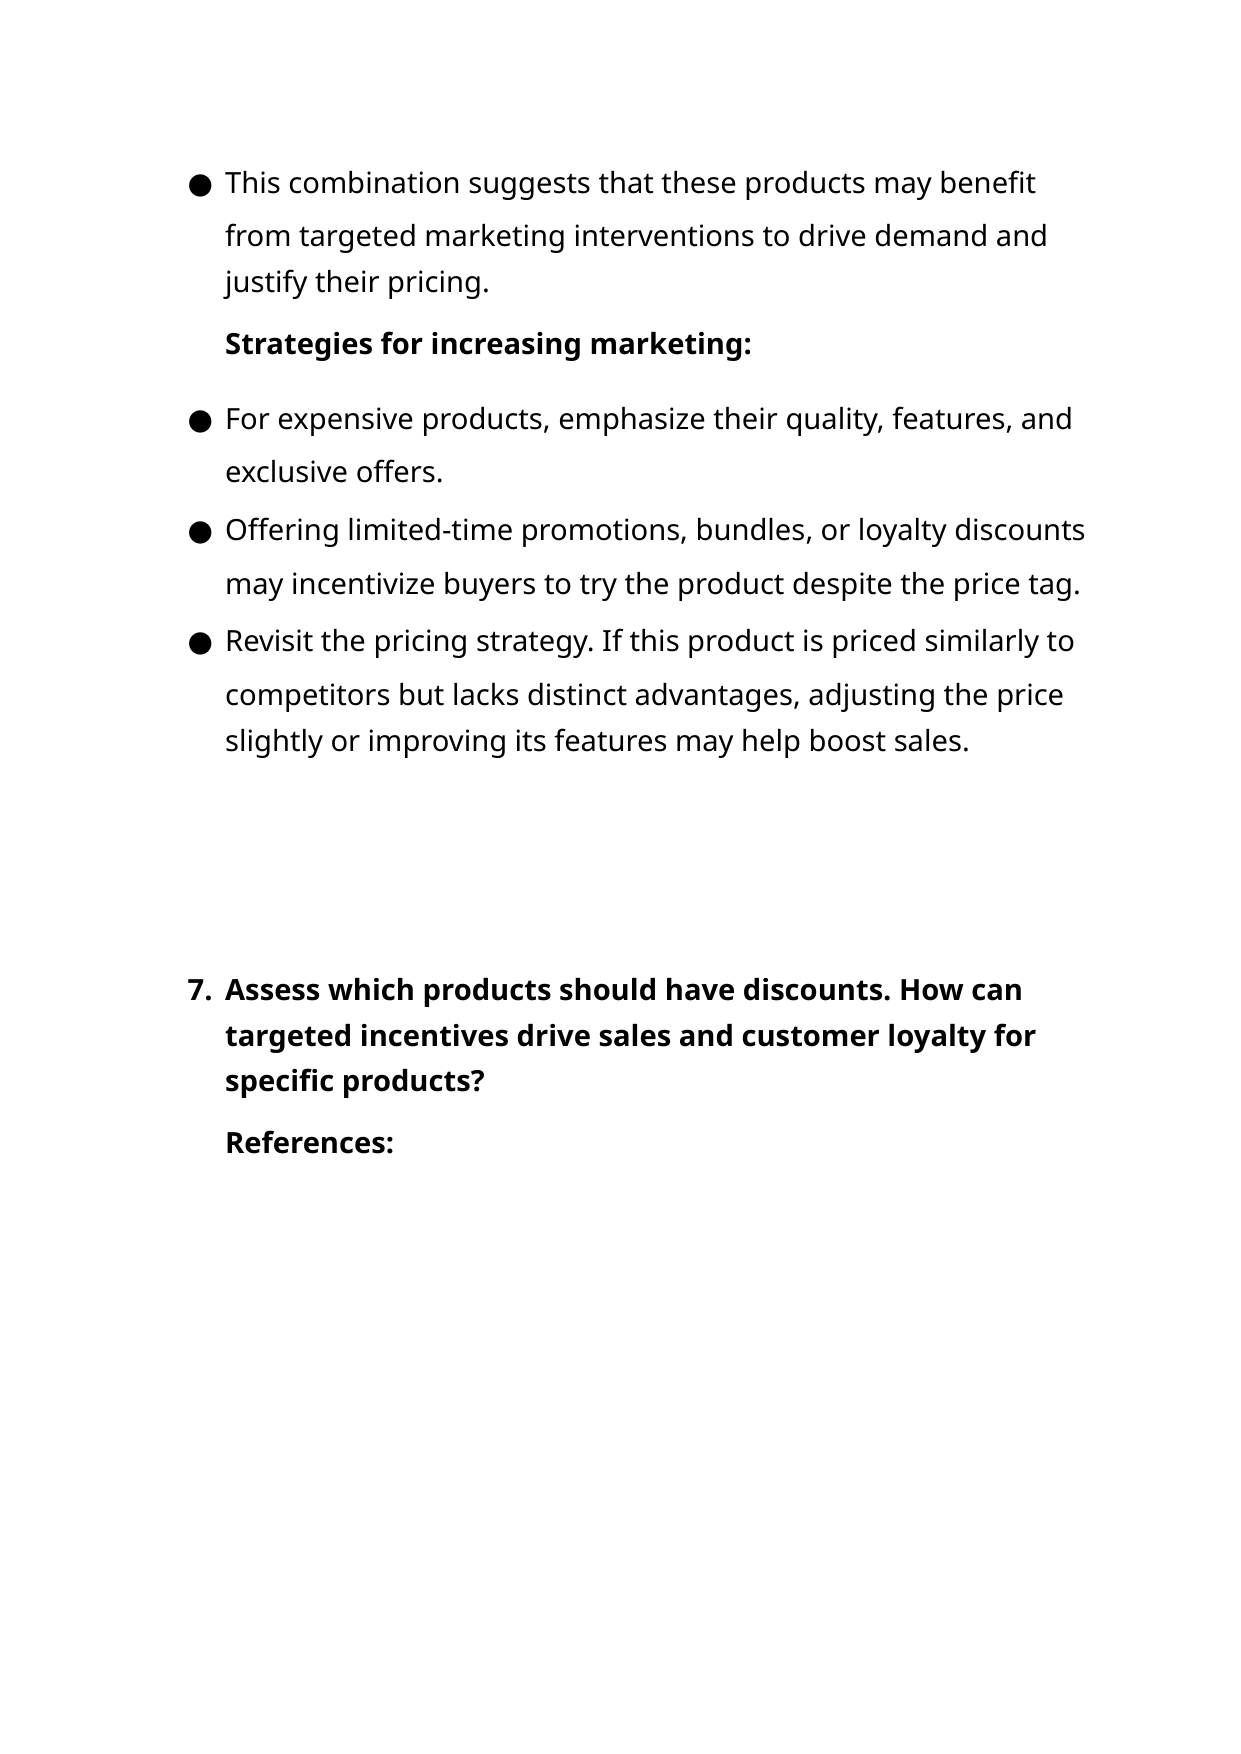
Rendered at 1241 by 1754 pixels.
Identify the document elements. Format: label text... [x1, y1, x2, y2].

list Assess which products should have discounts. How can targeted incentives drive sales and customer loyalty for specific products? [187, 969, 1090, 1100]
list Offering limited-time promotions, bundles, or loyalty discounts may incentivize buyers to try the product despite the price tag. [187, 497, 1090, 603]
text References: [225, 1123, 1090, 1162]
list For expensive products, emphasize their quality, features, and exclusive offers. [187, 386, 1090, 491]
list Revisit the pricing strategy. If this product is priced similarly to competitors but lacks distinct advantages, adjusting the price slightly or improving its features may help boost sales. [187, 609, 1090, 760]
text Strategies for increasing marketing: [225, 324, 1090, 363]
list This combination suggests that these products may benefit from targeted marketing interventions to drive demand and justify their pricing. [187, 150, 1090, 301]
